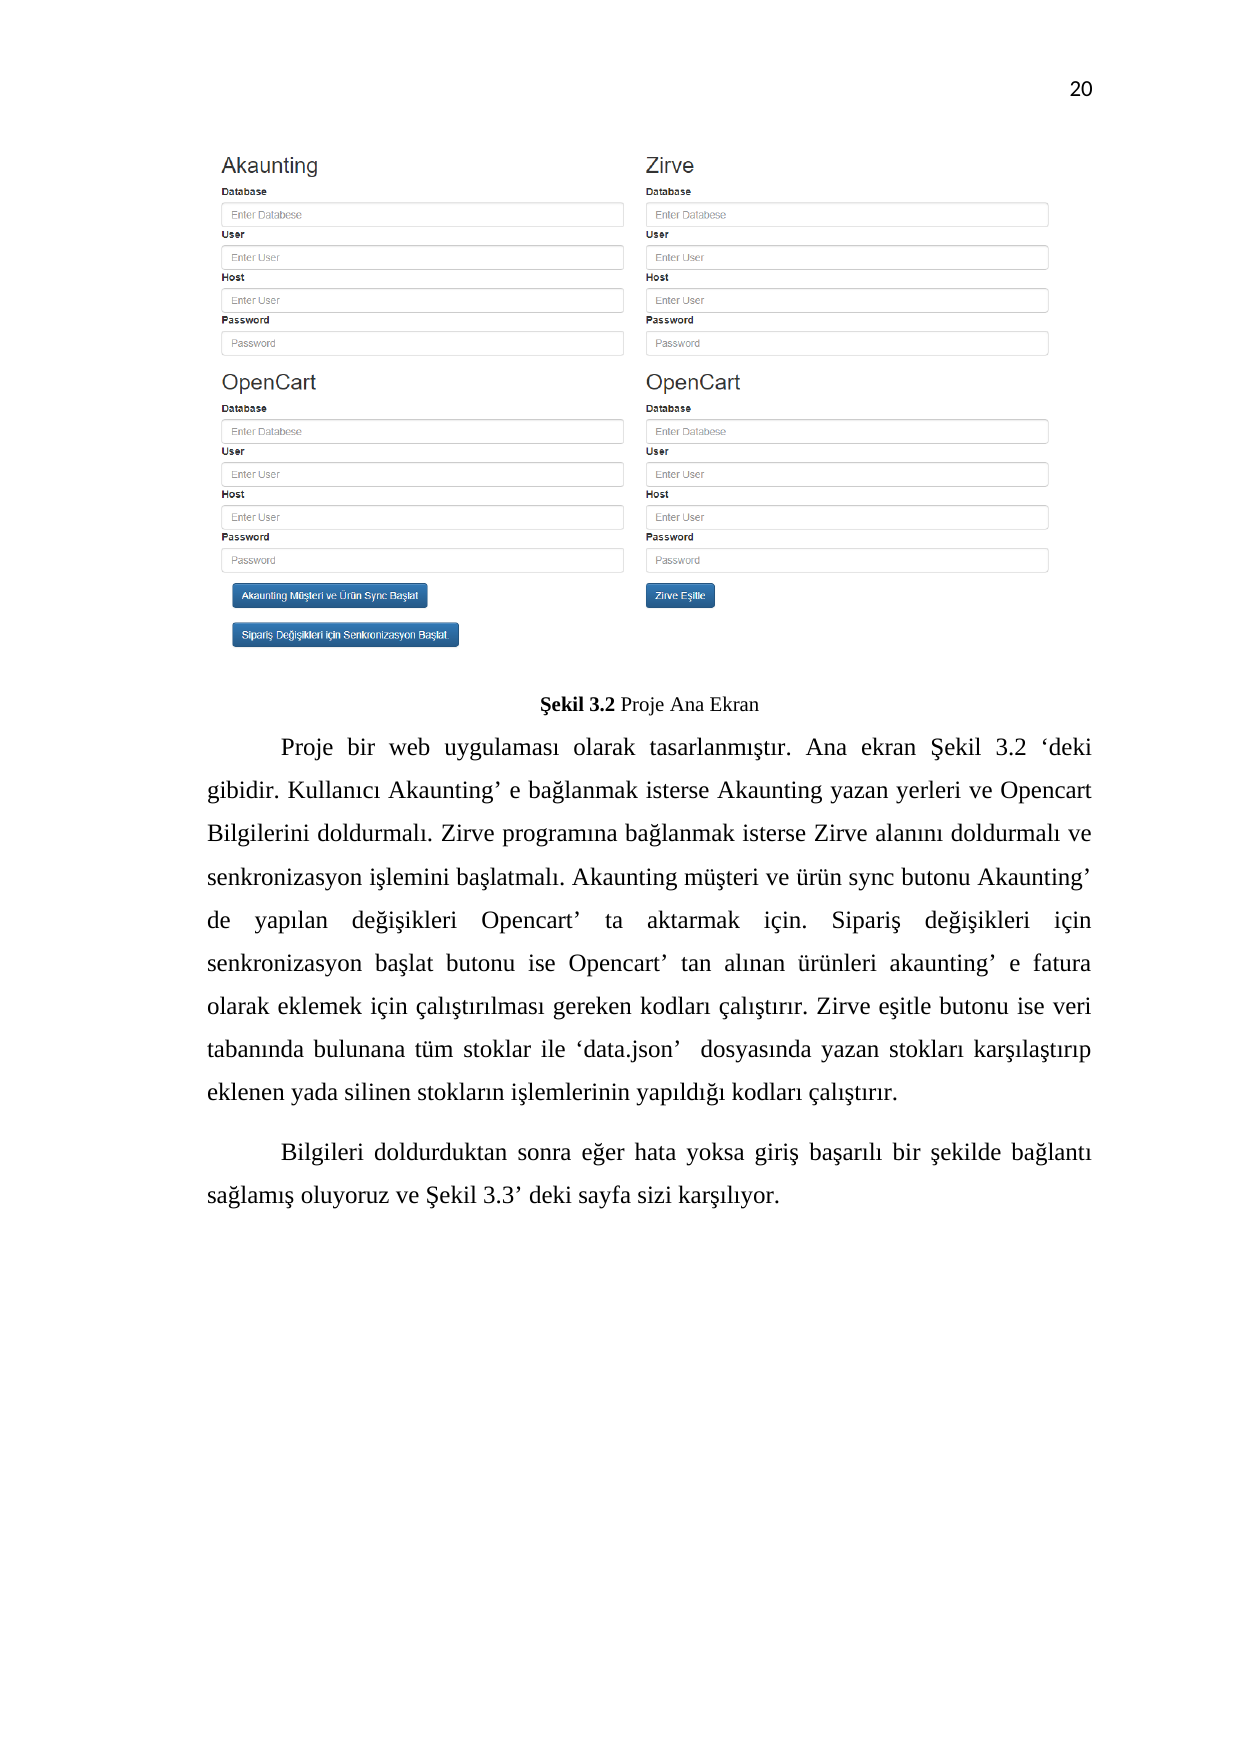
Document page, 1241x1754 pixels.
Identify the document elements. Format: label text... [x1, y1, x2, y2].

text Bilgileri doldurduktan sonra eğer hata yoksa giriş başarılı bir şekilde bağlantı sağlamış oluyoruz ve Şekil 3.3’ deki sayfa sizi karşılıyor. [207, 1137, 1092, 1209]
text Proje bir web uygulaması olarak tasarlanmıştır. Ana ekran Şekil 3.2 ‘deki gibidir. Kullanıcı Akaunting’ e bağlanmak isterse Akaunting yazan yerleri ve Opencart Bilgilerini doldurmalı. Zirve programına bağlanmak isterse Zirve alanını doldurmalı ve senkronizasyon işlemini başlatmalı. Akaunting müşteri ve ürün sync butonu Akaunting’ de yapılan değişikleri Opencart’ ta aktarmak için. Sipariş değişikleri için senkronizasyon başlat butonu ise Opencart’ tan alınan ürünleri akaunting’ e fatura olarak eklemek için çalıştırılması gereken kodları çalıştırır. Zirve eşitle butonu ise veri tabanında bulunana tüm stoklar ile ‘data.json’ dosyasında yazan stokları karşılaştırıp eklenen yada silinen stokların işlemlerinin yapıldığı kodları çalıştırır. [207, 732, 1092, 1106]
text Şekil 3.2 Proje Ana Ekran [207, 692, 1092, 716]
picture [206, 147, 1093, 675]
